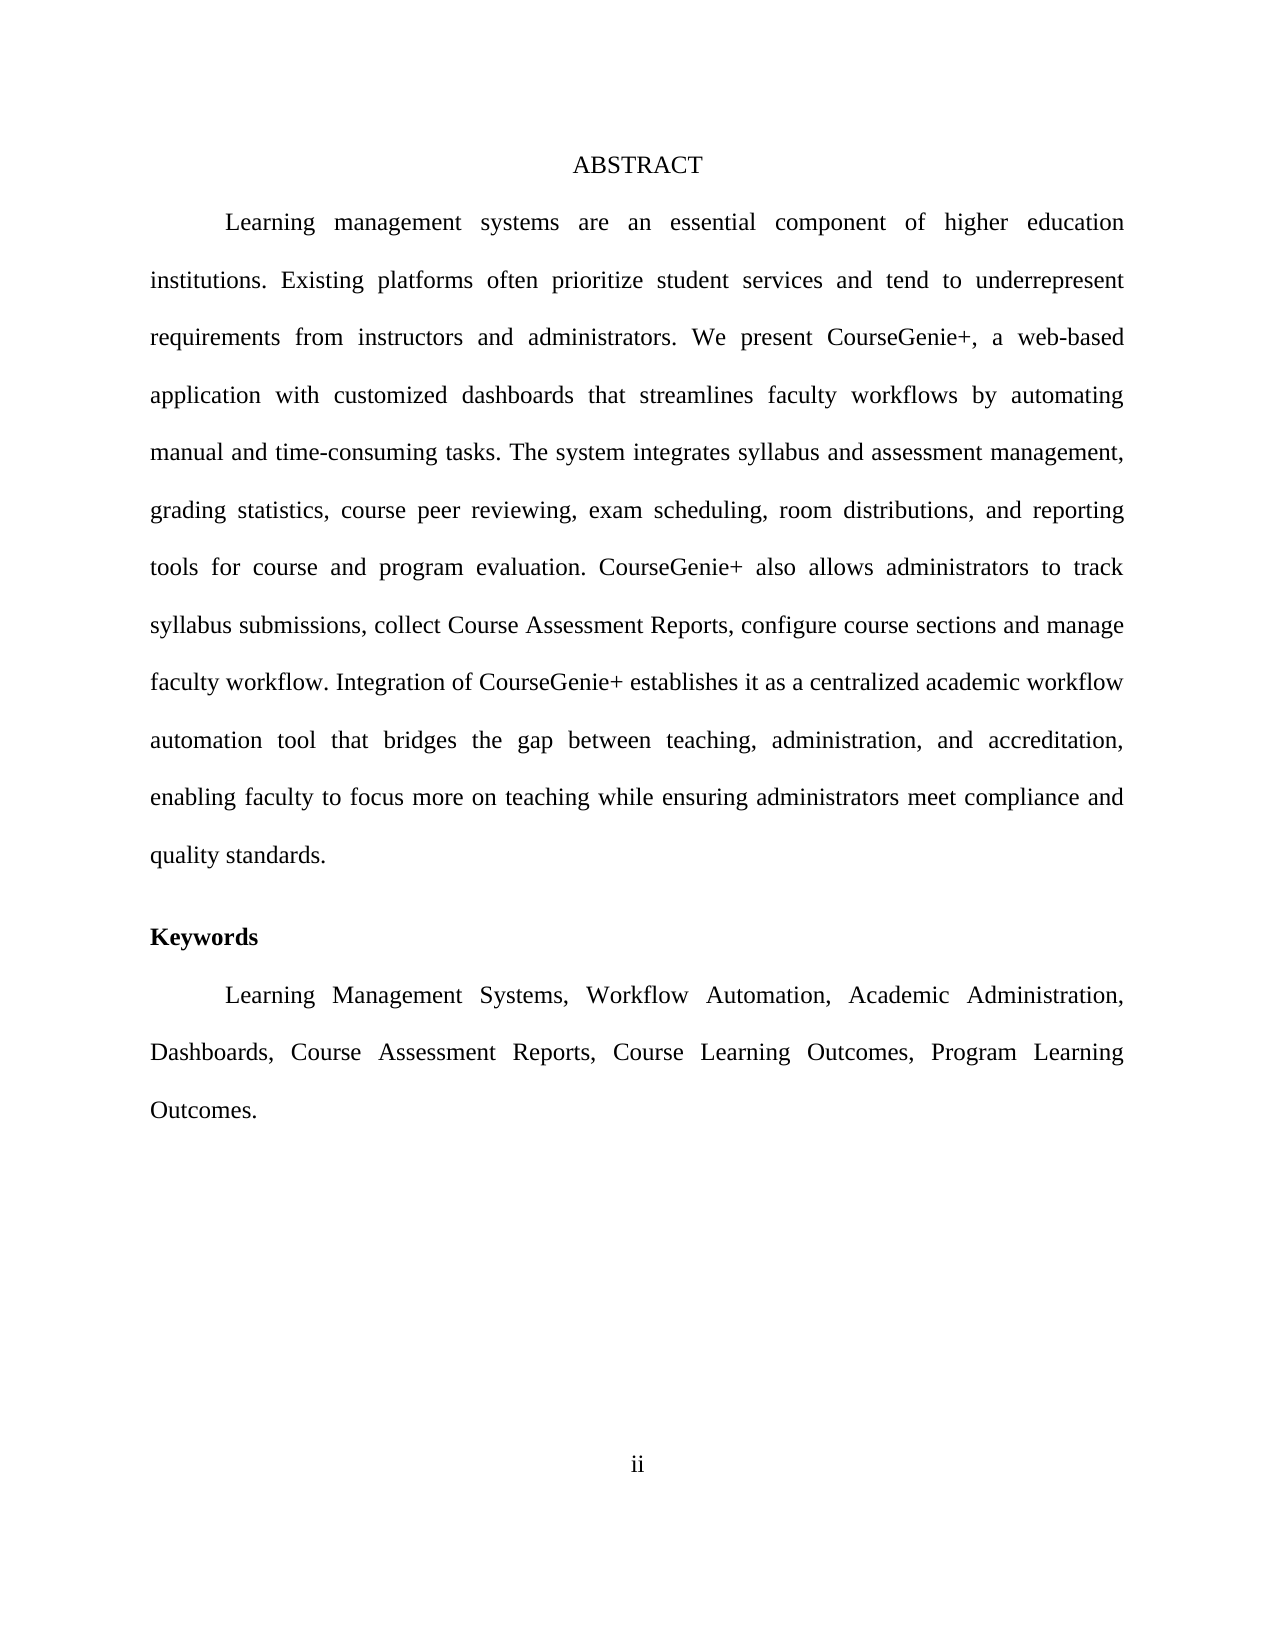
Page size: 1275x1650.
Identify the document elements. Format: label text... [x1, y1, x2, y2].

text Learning Management Systems, Workflow Automation, Academic Administration, Dashboards, Course Assessment Reports, Course Learning Outcomes, Program Learning Outcomes. [150, 980, 1125, 1124]
text ABSTRACT [150, 150, 1125, 179]
text Learning management systems are an essential component of higher education institutions. Existing platforms often prioritize student services and tend to underrepresent requirements from instructors and administrators. We present CourseGenie+, a web-based application with customized dashboards that streamlines faculty workflows by automating manual and time-consuming tasks. The system integrates syllabus and assessment management, grading statistics, course peer reviewing, exam scheduling, room distributions, and reporting tools for course and program evaluation. CourseGenie+ also allows administrators to track syllabus submissions, collect Course Assessment Reports, configure course sections and manage faculty workflow. Integration of CourseGenie+ establishes it as a centralized academic workflow automation tool that bridges the gap between teaching, administration, and accreditation, enabling faculty to focus more on teaching while ensuring administrators meet compliance and quality standards. [150, 207, 1125, 869]
text Keywords [150, 922, 1125, 951]
